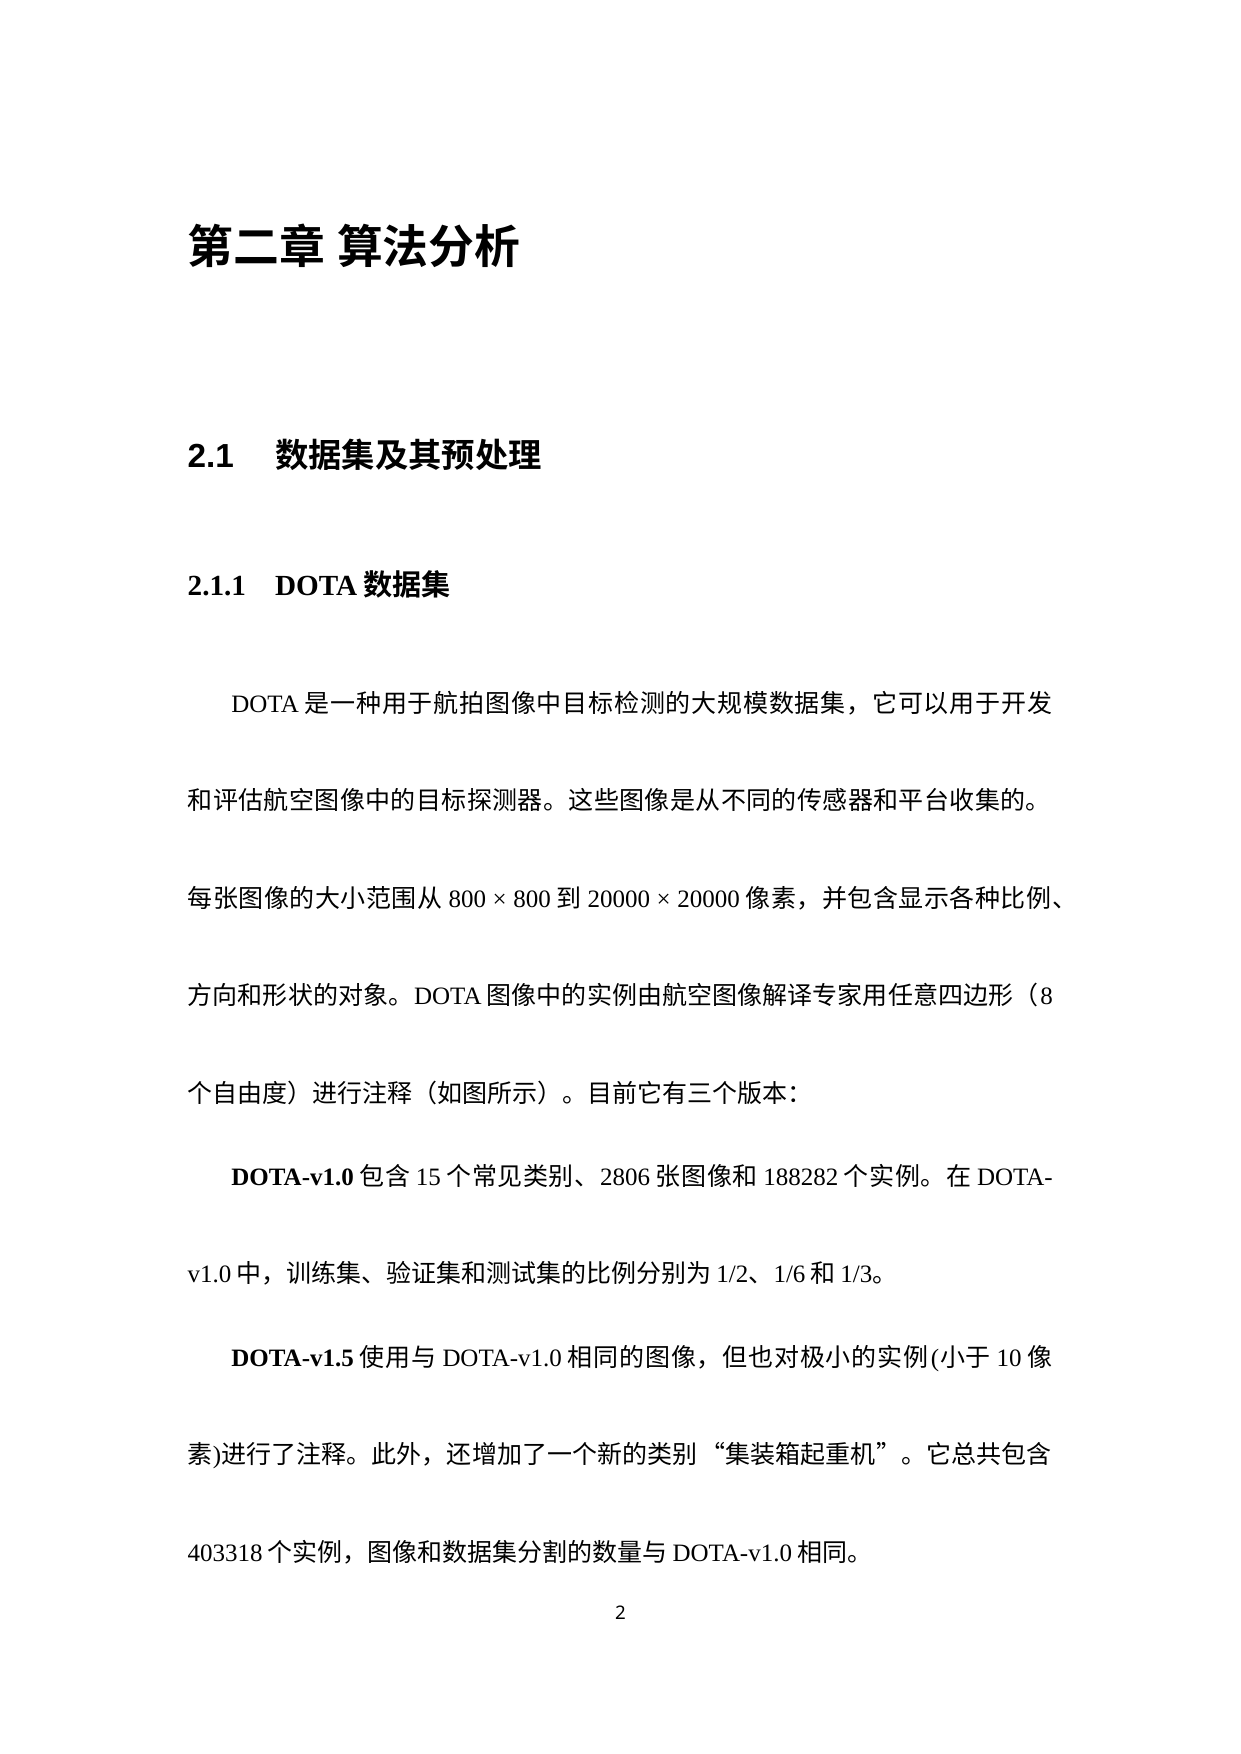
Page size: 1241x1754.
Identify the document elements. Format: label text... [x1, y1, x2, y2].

text DOTA-v1.0包含15个常见类别、2806张图像和188282个实例。在DOTA-v1.0中，训练集、验证集和测试集的比例分别为1/2、1/6和1/3。 [187, 1142, 1053, 1304]
subtitle 数据集及其预处理 [187, 421, 1053, 486]
text DOTA是一种用于航拍图像中目标检测的大规模数据集，它可以用于开发和评估航空图像中的目标探测器。这些图像是从不同的传感器和平台收集的。每张图像的大小范围从800 × 800到20000 × 20000像素，并包含显示各种比例、方向和形状的对象。DOTA图像中的实例由航空图像解译专家用任意四边形（8个自由度）进行注释（如图所示）。目前它有三个版本： [187, 669, 1053, 1124]
subtitle 2.1.1 DOTA数据集 [187, 550, 1053, 615]
text DOTA-v1.5使用与DOTA-v1.0相同的图像，但也对极小的实例(小于10像素)进行了注释。此外，还增加了一个新的类别“集装箱起重机”。它总共包含403318个实例，图像和数据集分割的数量与DOTA-v1.0相同。 [187, 1323, 1053, 1583]
subtitle 算法分析 [187, 195, 1053, 293]
